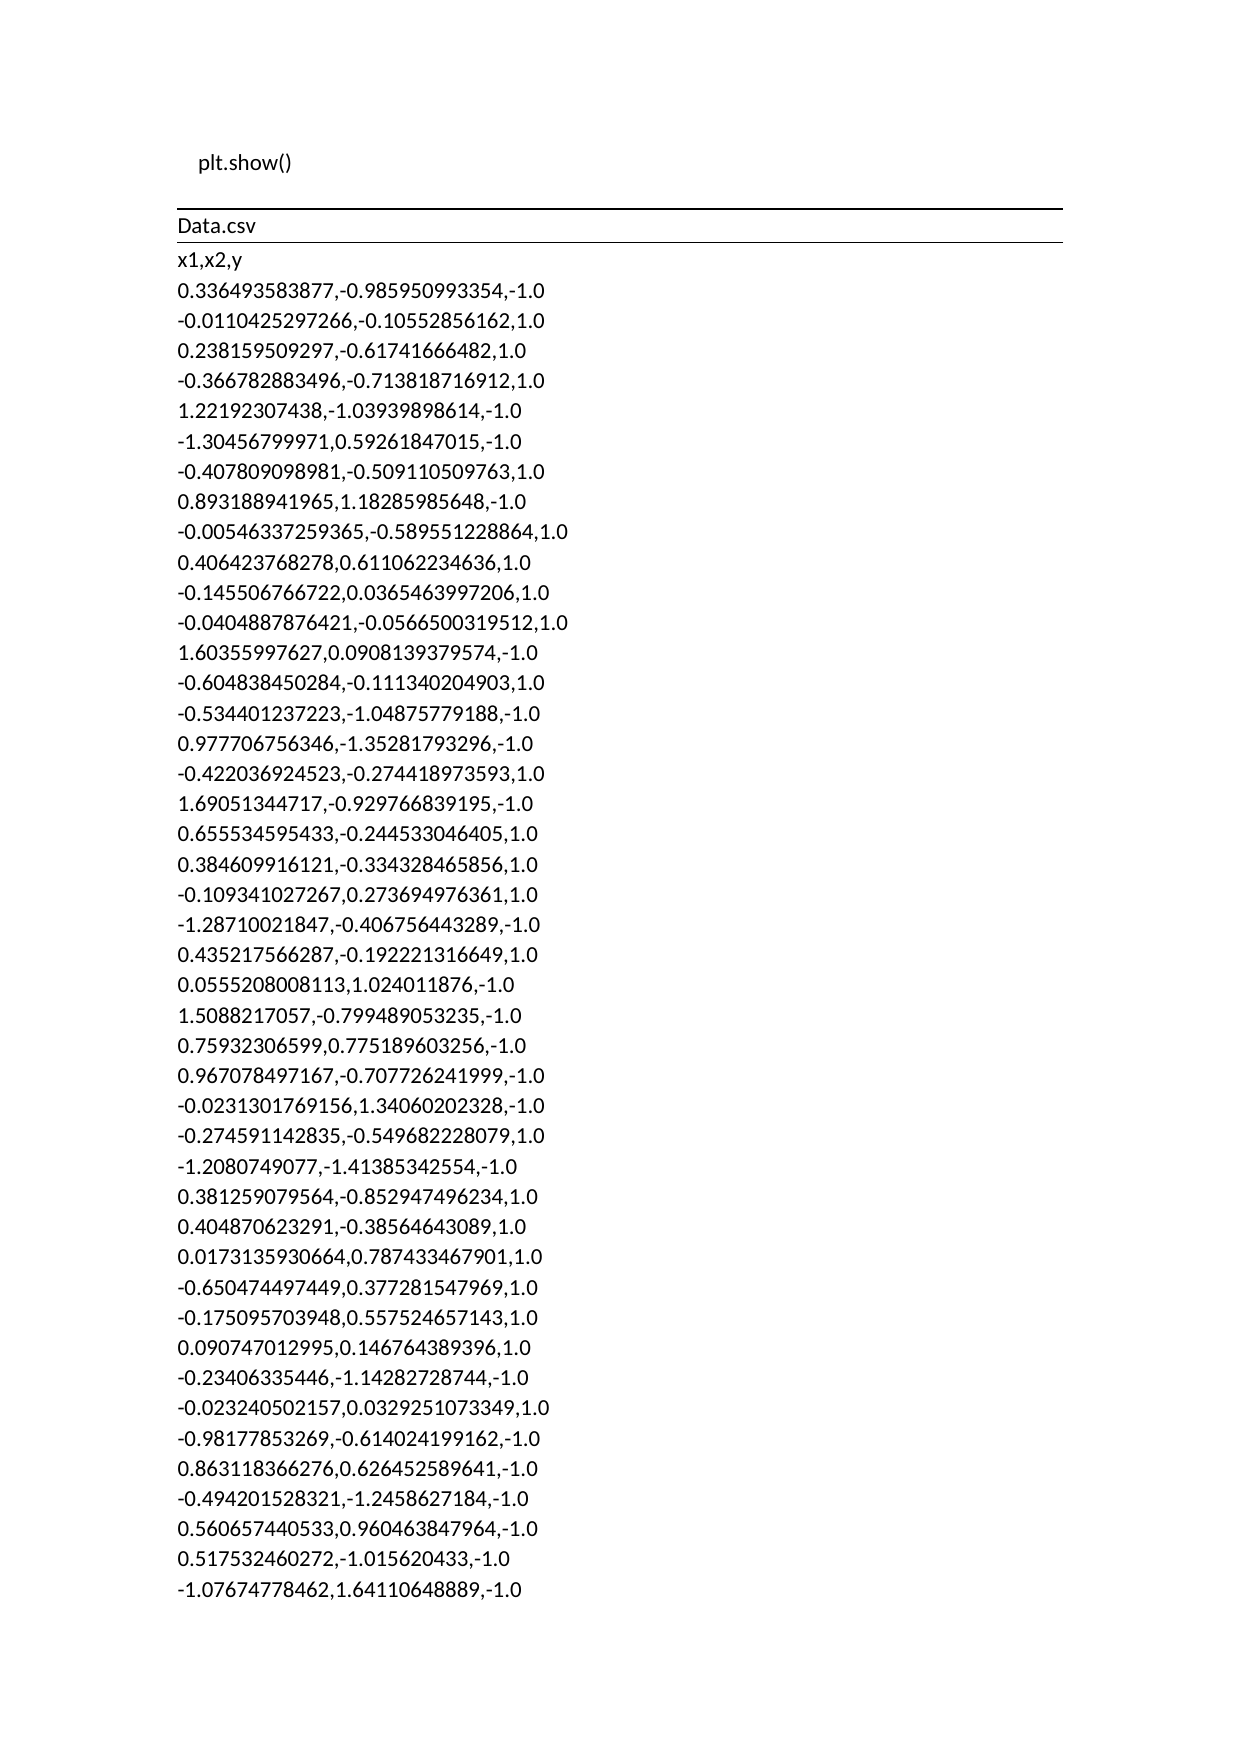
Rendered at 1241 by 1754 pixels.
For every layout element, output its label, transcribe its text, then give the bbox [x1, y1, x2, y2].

list 0.384609916121,-0.334328465856,1.0 [177, 850, 1063, 878]
list -0.145506766722,0.0365463997206,1.0 [177, 578, 1063, 606]
list -0.0231301769156,1.34060202328,-1.0 [177, 1091, 1063, 1119]
list 0.404870623291,-0.38564643089,1.0 [177, 1212, 1063, 1240]
list 0.0173135930664,0.787433467901,1.0 [177, 1242, 1063, 1270]
list 1.22192307438,-1.03939898614,-1.0 [177, 397, 1063, 424]
list x1,x2,y [177, 246, 1063, 273]
list 0.893188941965,1.18285985648,-1.0 [177, 487, 1063, 515]
list -0.604838450284,-0.111340204903,1.0 [177, 668, 1063, 696]
list 0.238159509297,-0.61741666482,1.0 [177, 336, 1063, 364]
list -0.366782883496,-0.713818716912,1.0 [177, 366, 1063, 394]
list -0.422036924523,-0.274418973593,1.0 [177, 759, 1063, 787]
list 0.336493583877,-0.985950993354,-1.0 [177, 276, 1063, 304]
list 0.977706756346,-1.35281793296,-1.0 [177, 729, 1063, 757]
list 0.967078497167,-0.707726241999,-1.0 [177, 1061, 1063, 1089]
list -0.175095703948,0.557524657143,1.0 [177, 1303, 1063, 1331]
list -0.650474497449,0.377281547969,1.0 [177, 1273, 1063, 1301]
list -1.2080749077,-1.41385342554,-1.0 [177, 1152, 1063, 1180]
list 0.0555208008113,1.024011876,-1.0 [177, 971, 1063, 998]
list 0.560657440533,0.960463847964,-1.0 [177, 1514, 1063, 1542]
list -0.494201528321,-1.2458627184,-1.0 [177, 1484, 1063, 1512]
list -0.00546337259365,-0.589551228864,1.0 [177, 517, 1063, 545]
list -0.0404887876421,-0.0566500319512,1.0 [177, 608, 1063, 636]
list -0.407809098981,-0.509110509763,1.0 [177, 457, 1063, 485]
list 0.863118366276,0.626452589641,-1.0 [177, 1454, 1063, 1482]
list -0.534401237223,-1.04875779188,-1.0 [177, 699, 1063, 727]
list -0.023240502157,0.0329251073349,1.0 [177, 1393, 1063, 1421]
list 0.75932306599,0.775189603256,-1.0 [177, 1031, 1063, 1059]
list -1.28710021847,-0.406756443289,-1.0 [177, 910, 1063, 938]
list Data.csv [177, 210, 1063, 242]
list 1.5088217057,-0.799489053235,-1.0 [177, 1001, 1063, 1029]
list 0.381259079564,-0.852947496234,1.0 [177, 1182, 1063, 1210]
list 1.60355997627,0.0908139379574,-1.0 [177, 638, 1063, 666]
list 0.655534595433,-0.244533046405,1.0 [177, 819, 1063, 847]
list -1.30456799971,0.59261847015,-1.0 [177, 427, 1063, 455]
list 0.517532460272,-1.015620433,-1.0 [177, 1544, 1063, 1572]
list 0.090747012995,0.146764389396,1.0 [177, 1333, 1063, 1361]
list 1.69051344717,-0.929766839195,-1.0 [177, 789, 1063, 817]
list 0.406423768278,0.611062234636,1.0 [177, 548, 1063, 576]
list -1.07674778462,1.64110648889,-1.0 [177, 1575, 1063, 1603]
list -0.98177853269,-0.614024199162,-1.0 [177, 1424, 1063, 1452]
list -0.109341027267,0.273694976361,1.0 [177, 880, 1063, 908]
list -0.274591142835,-0.549682228079,1.0 [177, 1122, 1063, 1149]
list plt.show() [177, 148, 1063, 176]
list -0.0110425297266,-0.10552856162,1.0 [177, 306, 1063, 334]
list -0.23406335446,-1.14282728744,-1.0 [177, 1363, 1063, 1391]
list 0.435217566287,-0.192221316649,1.0 [177, 940, 1063, 968]
